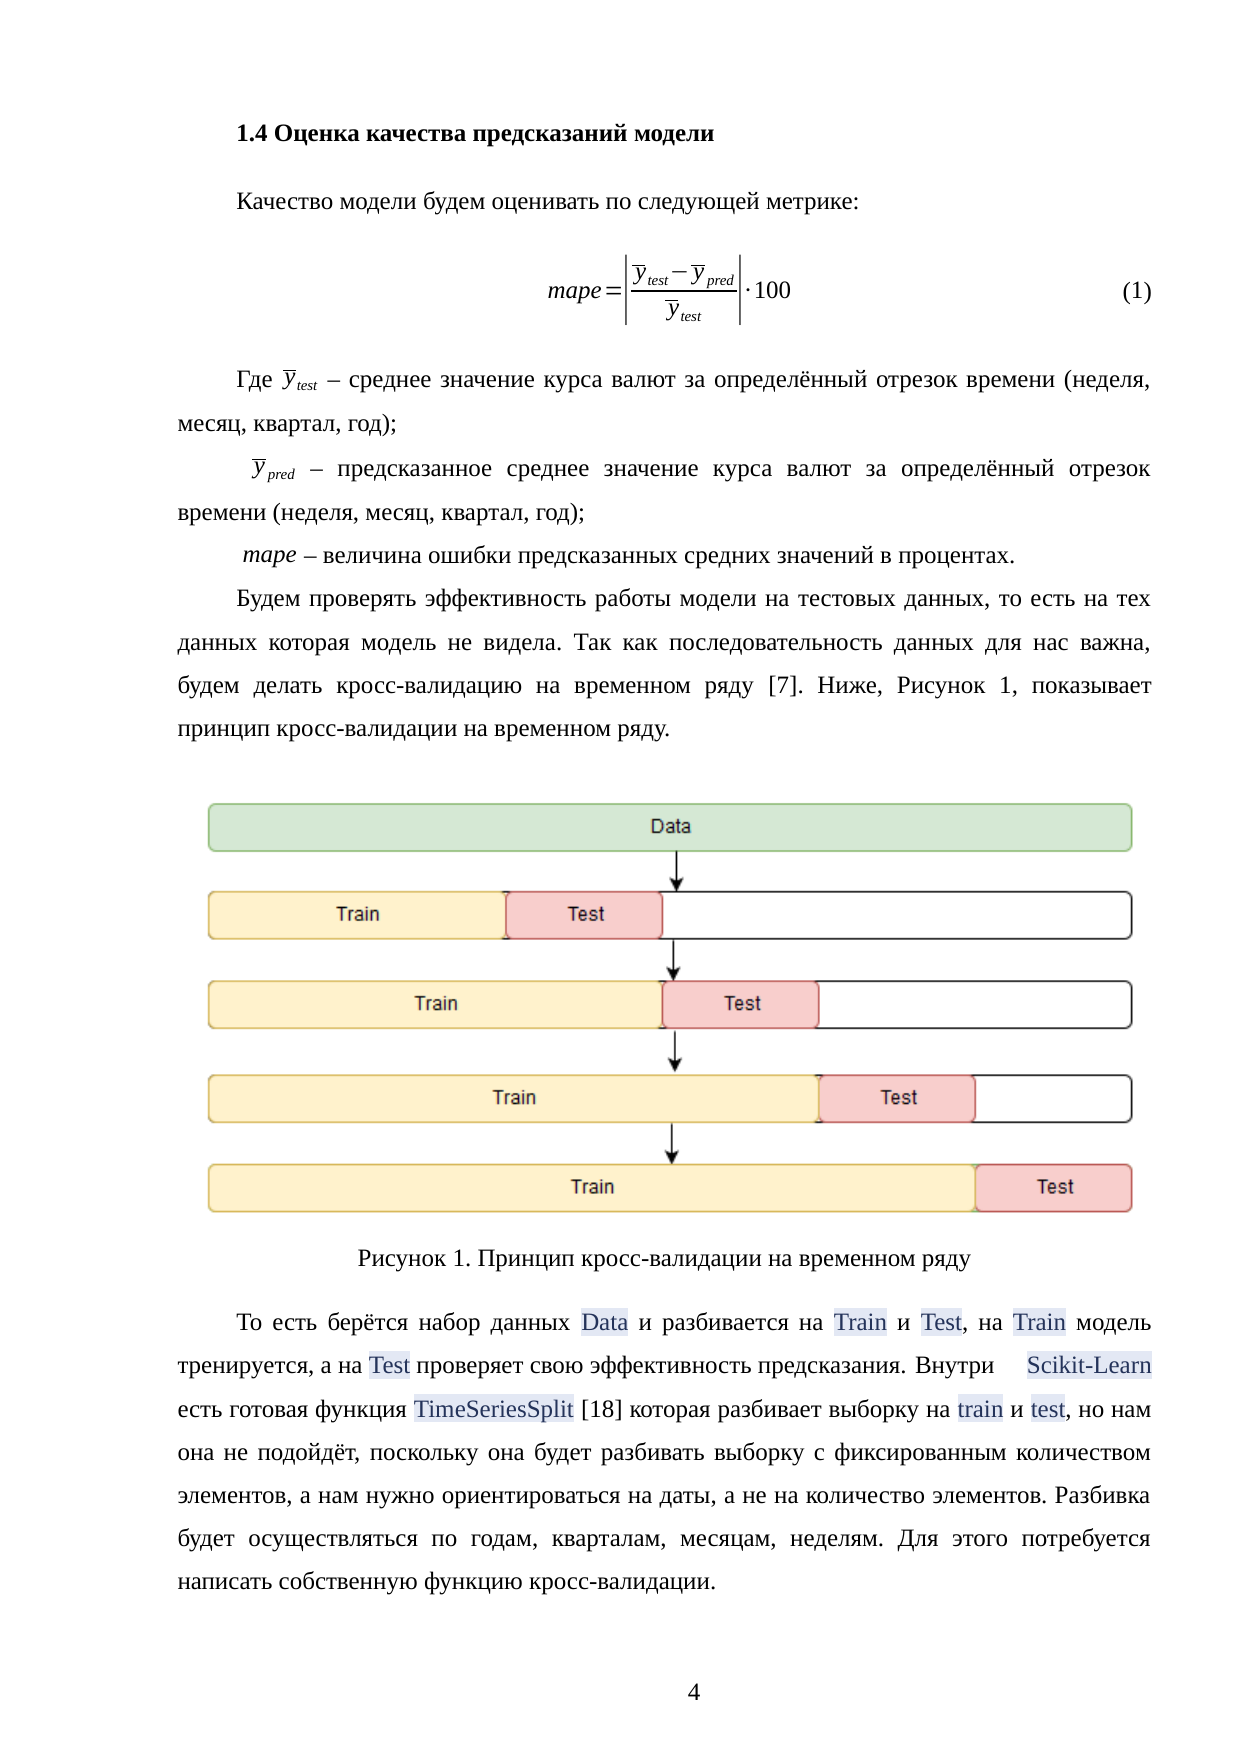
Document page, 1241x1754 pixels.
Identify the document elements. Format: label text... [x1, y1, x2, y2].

text Где – среднее значение курса валют за определённый отрезок времени (неделя, месяц, квартал, год); [177, 363, 1152, 437]
text – предсказанное среднее значение курса валют за определённый отрезок времени (неделя, месяц, квартал, год); [177, 451, 1152, 526]
text Рисунок 1. Принцип кросс-валидации на временном ряду [177, 1244, 1152, 1272]
text То есть берётся набор данных Data и разбивается на Train и Test, на Train модель тренируется, а на Test проверяет свою эффективность предсказания. Внутри Scikit-Learn есть готовая функция TimeSeriesSplit [18] которая разбивает выборку на train и test, но нам она не подойдёт, поскольку она будет разбивать выборку с фиксированным количеством элементов, а нам нужно ориентироваться на даты, а не на количество элементов. Разбивка будет осуществляться по годам, кварталам, месяцам, неделям. Для этого потребуется написать собственную функцию кросс-валидации. [177, 1307, 1152, 1595]
text Оценка качества предсказаний модели [236, 118, 1152, 147]
text Качество модели будем оценивать по следующей метрике: [177, 186, 1152, 215]
text () [177, 254, 1152, 327]
text – величина ошибки предсказанных средних значений в процентах. [177, 540, 1152, 569]
picture [177, 781, 1164, 1244]
text Будем проверять эффективность работы модели на тестовых данных, то есть на тех данных которая модель не видела. Так как последовательность данных для нас важна, будем делать кросс-валидацию на временном ряду [7]. Ниже, рисунок 1, показывает принцип кросс-валидации на временном ряду. [177, 583, 1152, 742]
